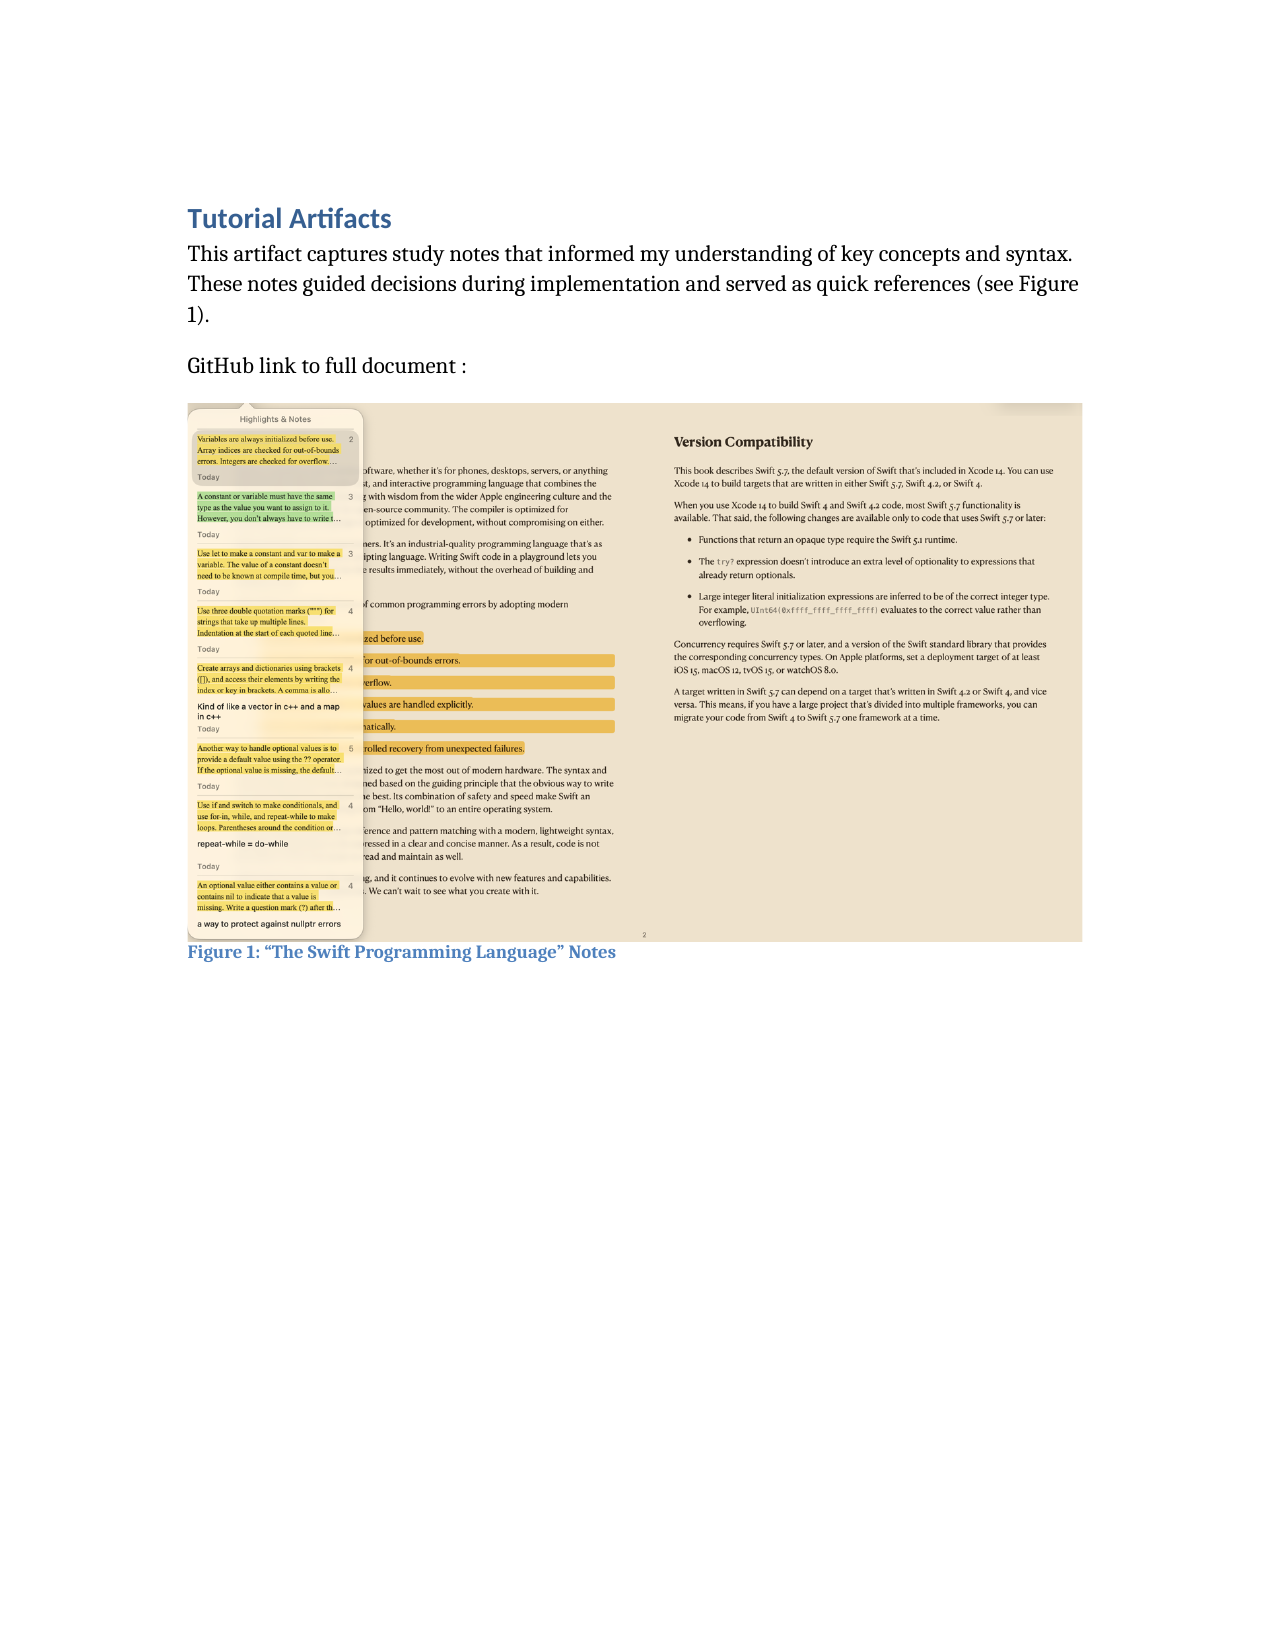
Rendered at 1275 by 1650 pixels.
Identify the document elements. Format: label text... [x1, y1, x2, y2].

text This artifact captures study notes that informed my understanding of key concepts and syntax. These notes guided decisions during implementation and served as quick references (see Figure 1). [187, 241, 1087, 328]
picture [187, 403, 1083, 942]
text GitHub link to full document : [187, 352, 1087, 379]
subtitle Tutorial Artifacts [187, 200, 1087, 236]
